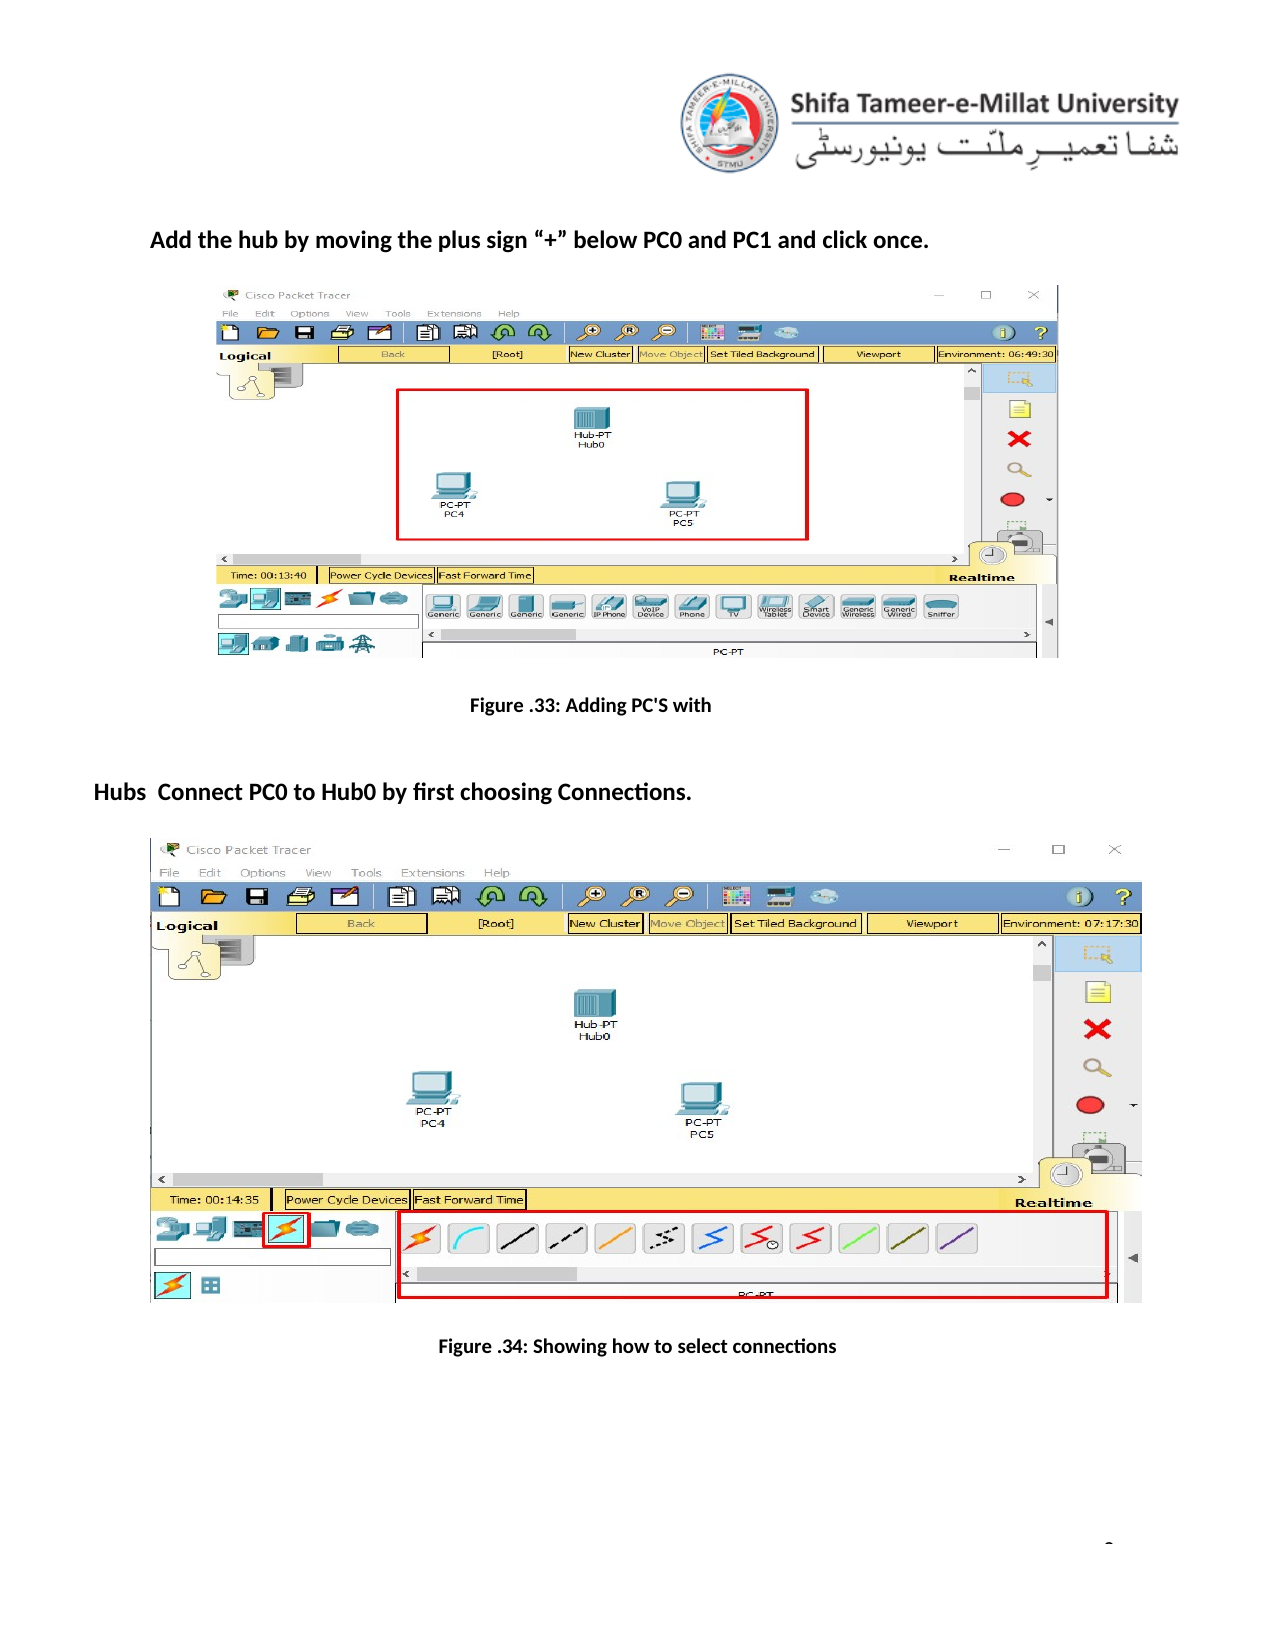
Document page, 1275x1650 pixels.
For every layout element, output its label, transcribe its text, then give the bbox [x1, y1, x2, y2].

picture [678, 28, 1182, 221]
text Hubs Connect PC0 to Hub0 by first choosing Connections. [94, 717, 807, 807]
text Add the hub by moving the plus sign “+” below PC0 and PC1 and click once. [150, 224, 1181, 255]
text Figure .34: Showing how to select connections [361, 1333, 913, 1358]
text Figure .33: Adding PC'S with [150, 628, 807, 717]
picture [216, 285, 1059, 658]
picture [150, 838, 1142, 1303]
